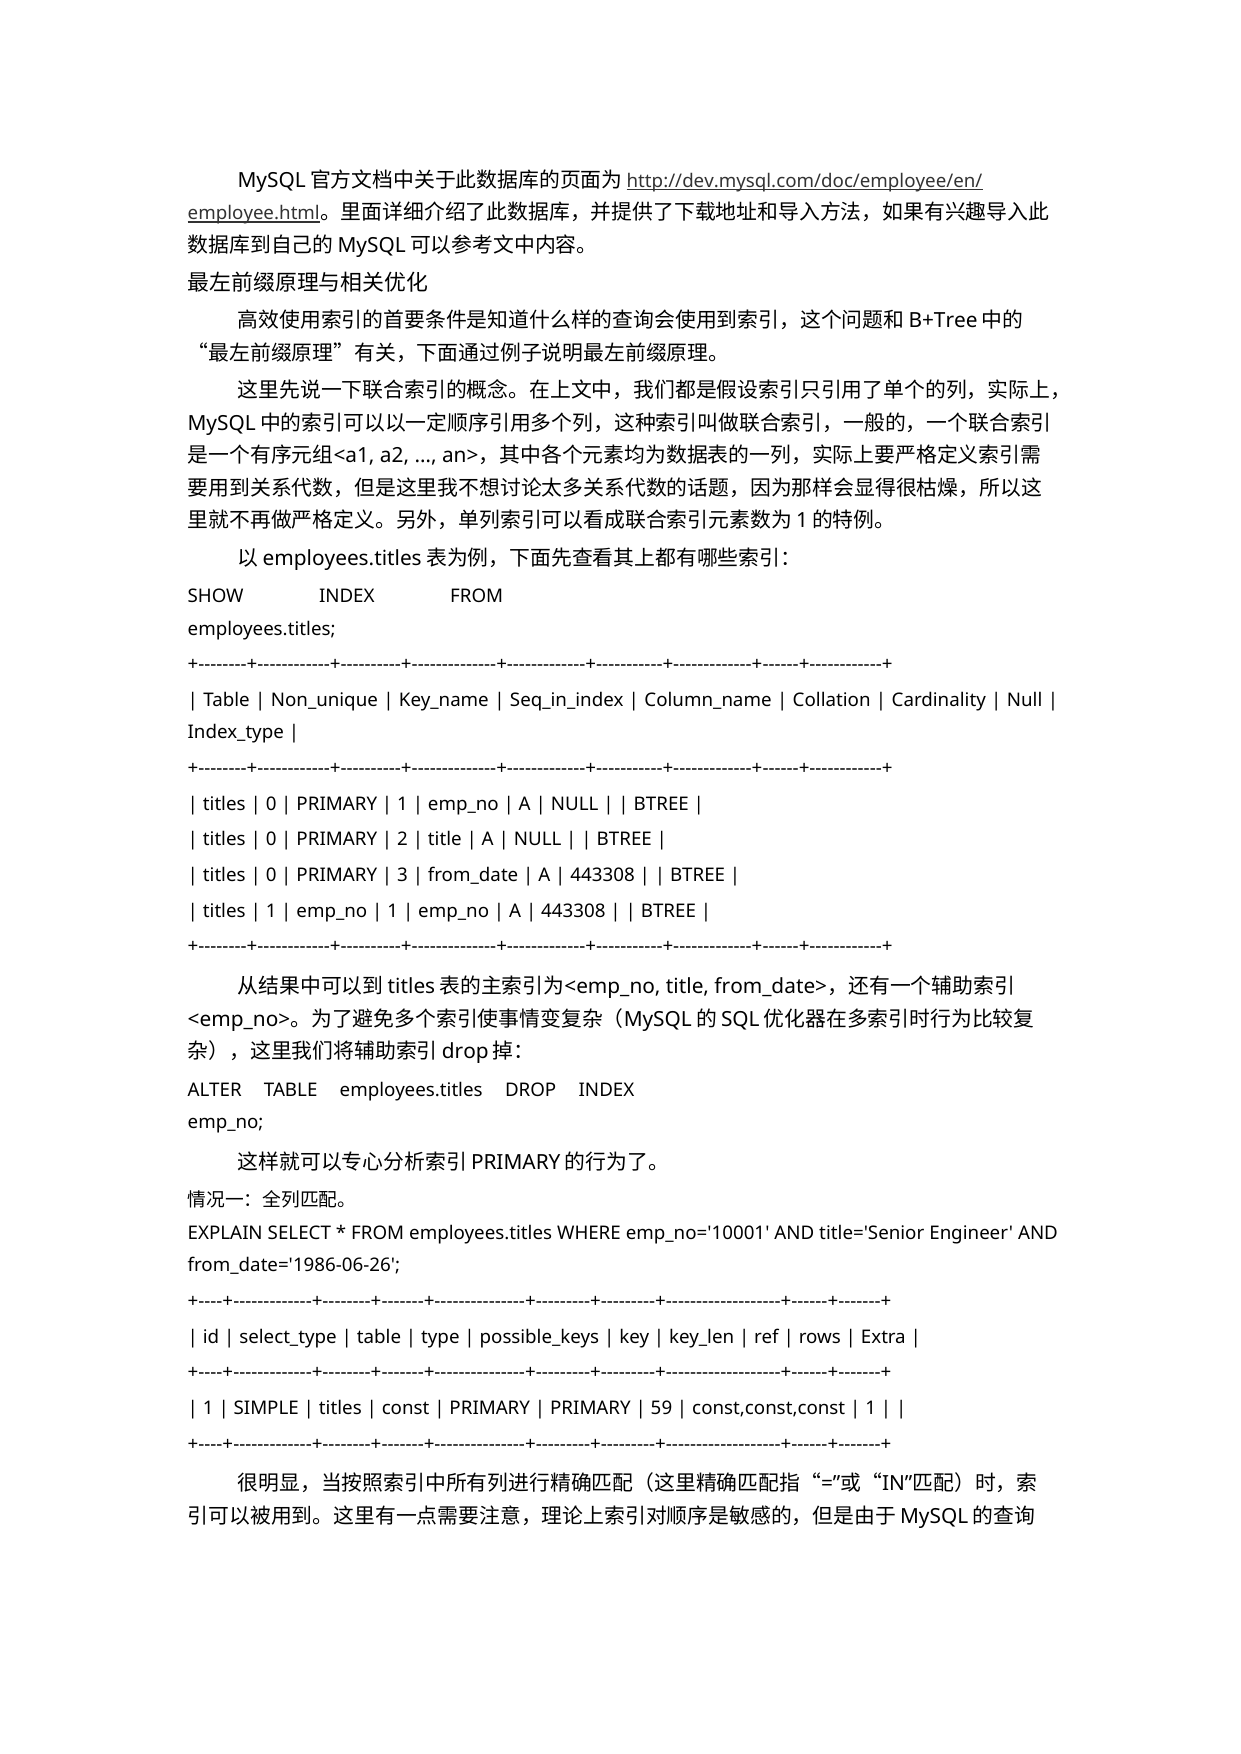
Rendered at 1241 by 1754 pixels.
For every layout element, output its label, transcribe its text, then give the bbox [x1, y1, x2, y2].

table_header | titles | 0 | PRIMARY | 2 | title | A | NULL | | BTREE | [186, 821, 730, 856]
table_header EXPLAIN SELECT * FROM employees.titles WHERE emp_no='10001' AND title='Senior Engineer' AND from_date='1986-06-26'; [186, 1214, 1061, 1282]
text 以employees.titles表为例，下面先查看其上都有哪些索引： [187, 540, 1053, 572]
text 情况一：全列匹配。 [187, 1182, 1053, 1214]
table_header +----+-------------+--------+-------+---------------+---------+---------+-------------------+------+-------+ [186, 1425, 1061, 1460]
table_header ALTER TABLE employees.titles DROP INDEX emp_no; [186, 1071, 636, 1139]
text 最左前缀原理与相关优化 [187, 264, 1053, 297]
table_header +--------+------------+----------+--------------+-------------+-----------+-------------+------+------------+ [186, 646, 1061, 681]
text MySQL官方文档中关于此数据库的页面为http://dev.mysql.com/doc/employee/en/employee.html。里面详细介绍了此数据库，并提供了下载地址和导入方法，如果有兴趣导入此数据库到自己的MySQL可以参考文中内容。 [187, 162, 1053, 259]
table_header SHOW INDEX FROM employees.titles; [186, 578, 505, 646]
table_header | titles | 1 | emp_no | 1 | emp_no | A | 443308 | | BTREE | [186, 892, 748, 927]
table_header | Table | Non_unique | Key_name | Seq_in_index | Column_name | Collation | Cardinality | Null | Index_type | [186, 681, 1061, 749]
table_header | id | select_type | table | type | possible_keys | key | key_len | ref | rows | Extra | [186, 1318, 1020, 1353]
table_header +--------+------------+----------+--------------+-------------+-----------+-------------+------+------------+ [186, 928, 1061, 963]
table_header +----+-------------+--------+-------+---------------+---------+---------+-------------------+------+-------+ [186, 1282, 1061, 1318]
table_header +--------+------------+----------+--------------+-------------+-----------+-------------+------+------------+ [186, 749, 1061, 785]
table_header +----+-------------+--------+-------+---------------+---------+---------+-------------------+------+-------+ [186, 1354, 1061, 1389]
table_header | titles | 0 | PRIMARY | 3 | from_date | A | 443308 | | BTREE | [186, 856, 786, 892]
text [187, 1466, 1053, 1531]
text 高效使用索引的首要条件是知道什么样的查询会使用到索引，这个问题和B+Tree中的“最左前缀原理”有关，下面通过例子说明最左前缀原理。 [187, 302, 1053, 367]
table_header | 1 | SIMPLE | titles | const | PRIMARY | PRIMARY | 59 | const,const,const | 1 | | [186, 1389, 964, 1425]
table_header | titles | 0 | PRIMARY | 1 | emp_no | A | NULL | | BTREE | [186, 785, 739, 821]
text 这样就可以专心分析索引PRIMARY的行为了。 [187, 1144, 1053, 1177]
text 从结果中可以到titles表的主索引为<emp_no, title, from_date>，还有一个辅助索引<emp_no>。为了避免多个索引使事情变复杂（MySQL的SQL优化器在多索引时行为比较复杂），这里我们将辅助索引drop掉： [187, 968, 1053, 1066]
text 这里先说一下联合索引的概念。在上文中，我们都是假设索引只引用了单个的列，实际上，MySQL中的索引可以以一定顺序引用多个列，这种索引叫做联合索引，一般的，一个联合索引是一个有序元组<a1, a2, …, an>，其中各个元素均为数据表的一列，实际上要严格定义索引需要用到关系代数，但是这里我不想讨论太多关系代数的话题，因为那样会显得很枯燥，所以这里就不再做严格定义。另外，单列索引可以看成联合索引元素数为1的特例。 [187, 372, 1053, 535]
